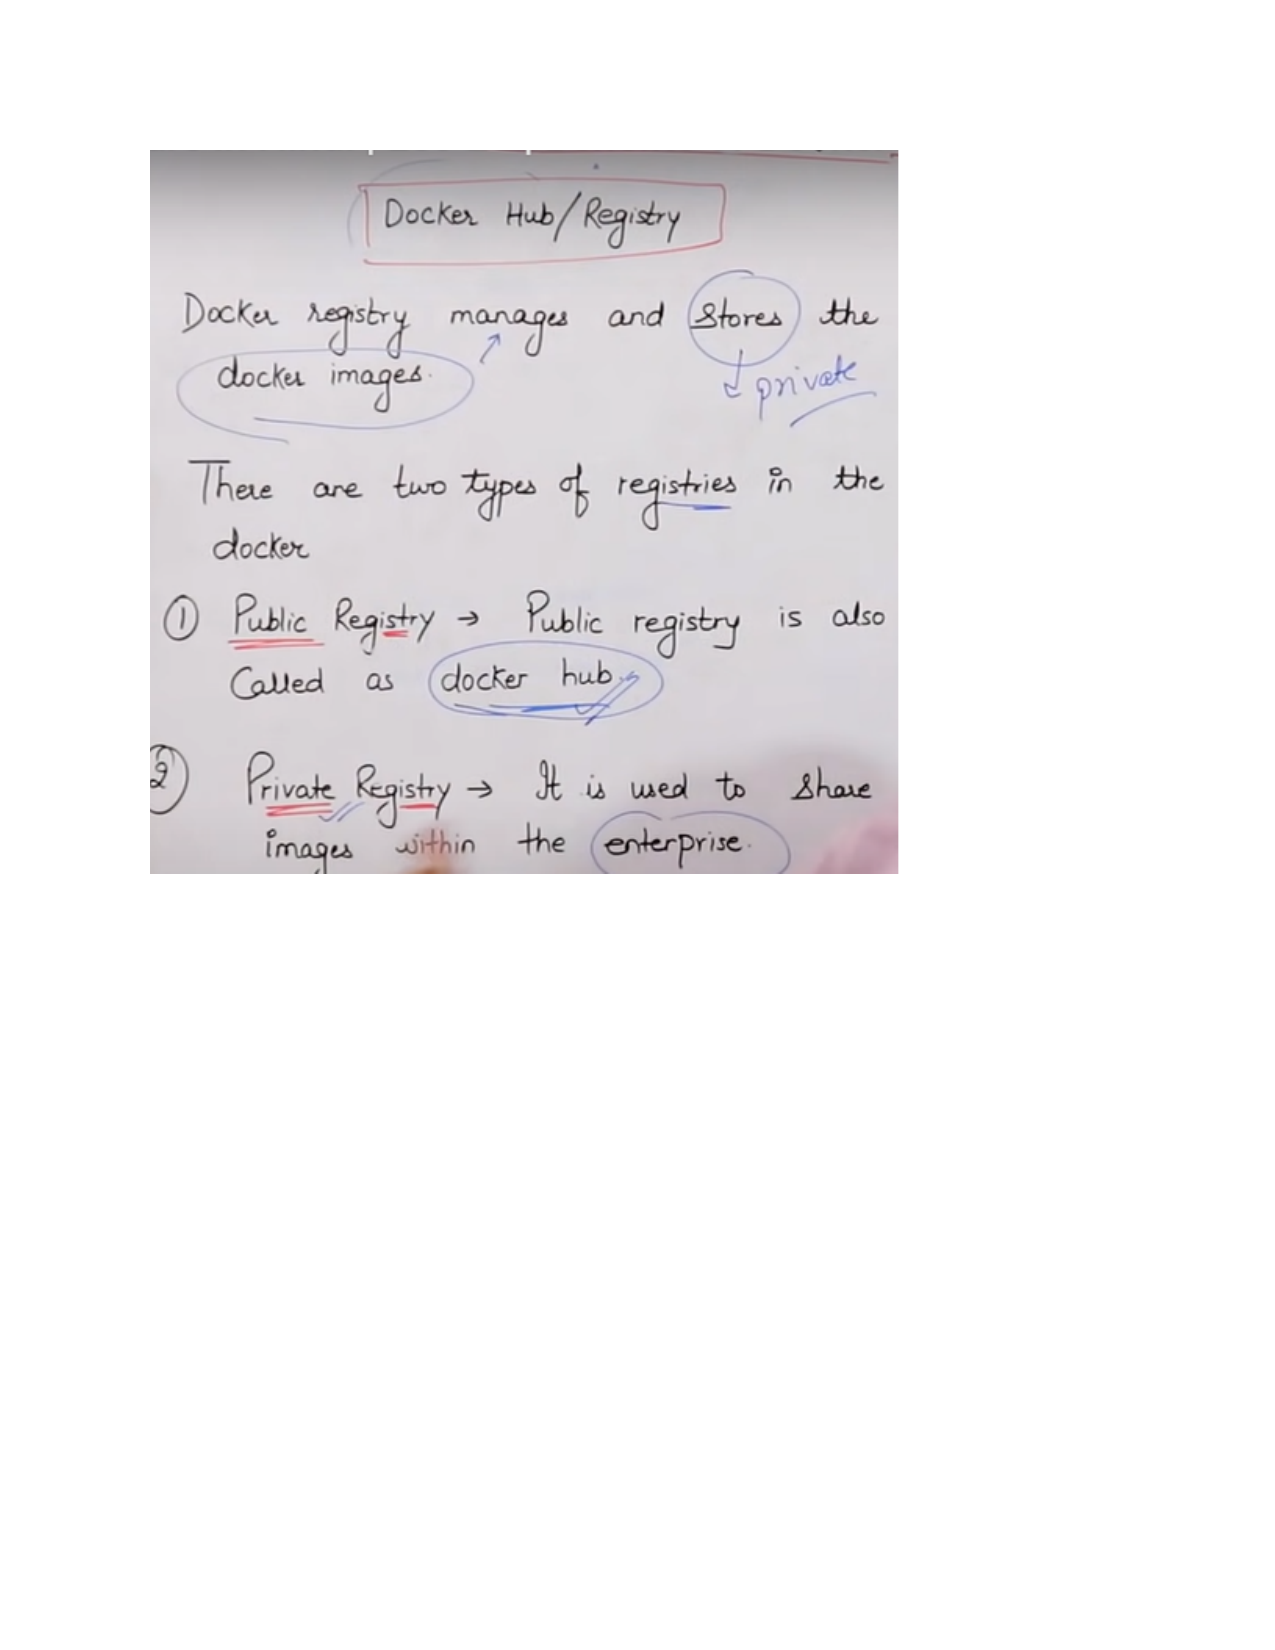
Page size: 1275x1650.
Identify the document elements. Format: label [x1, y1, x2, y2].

picture [150, 150, 899, 874]
